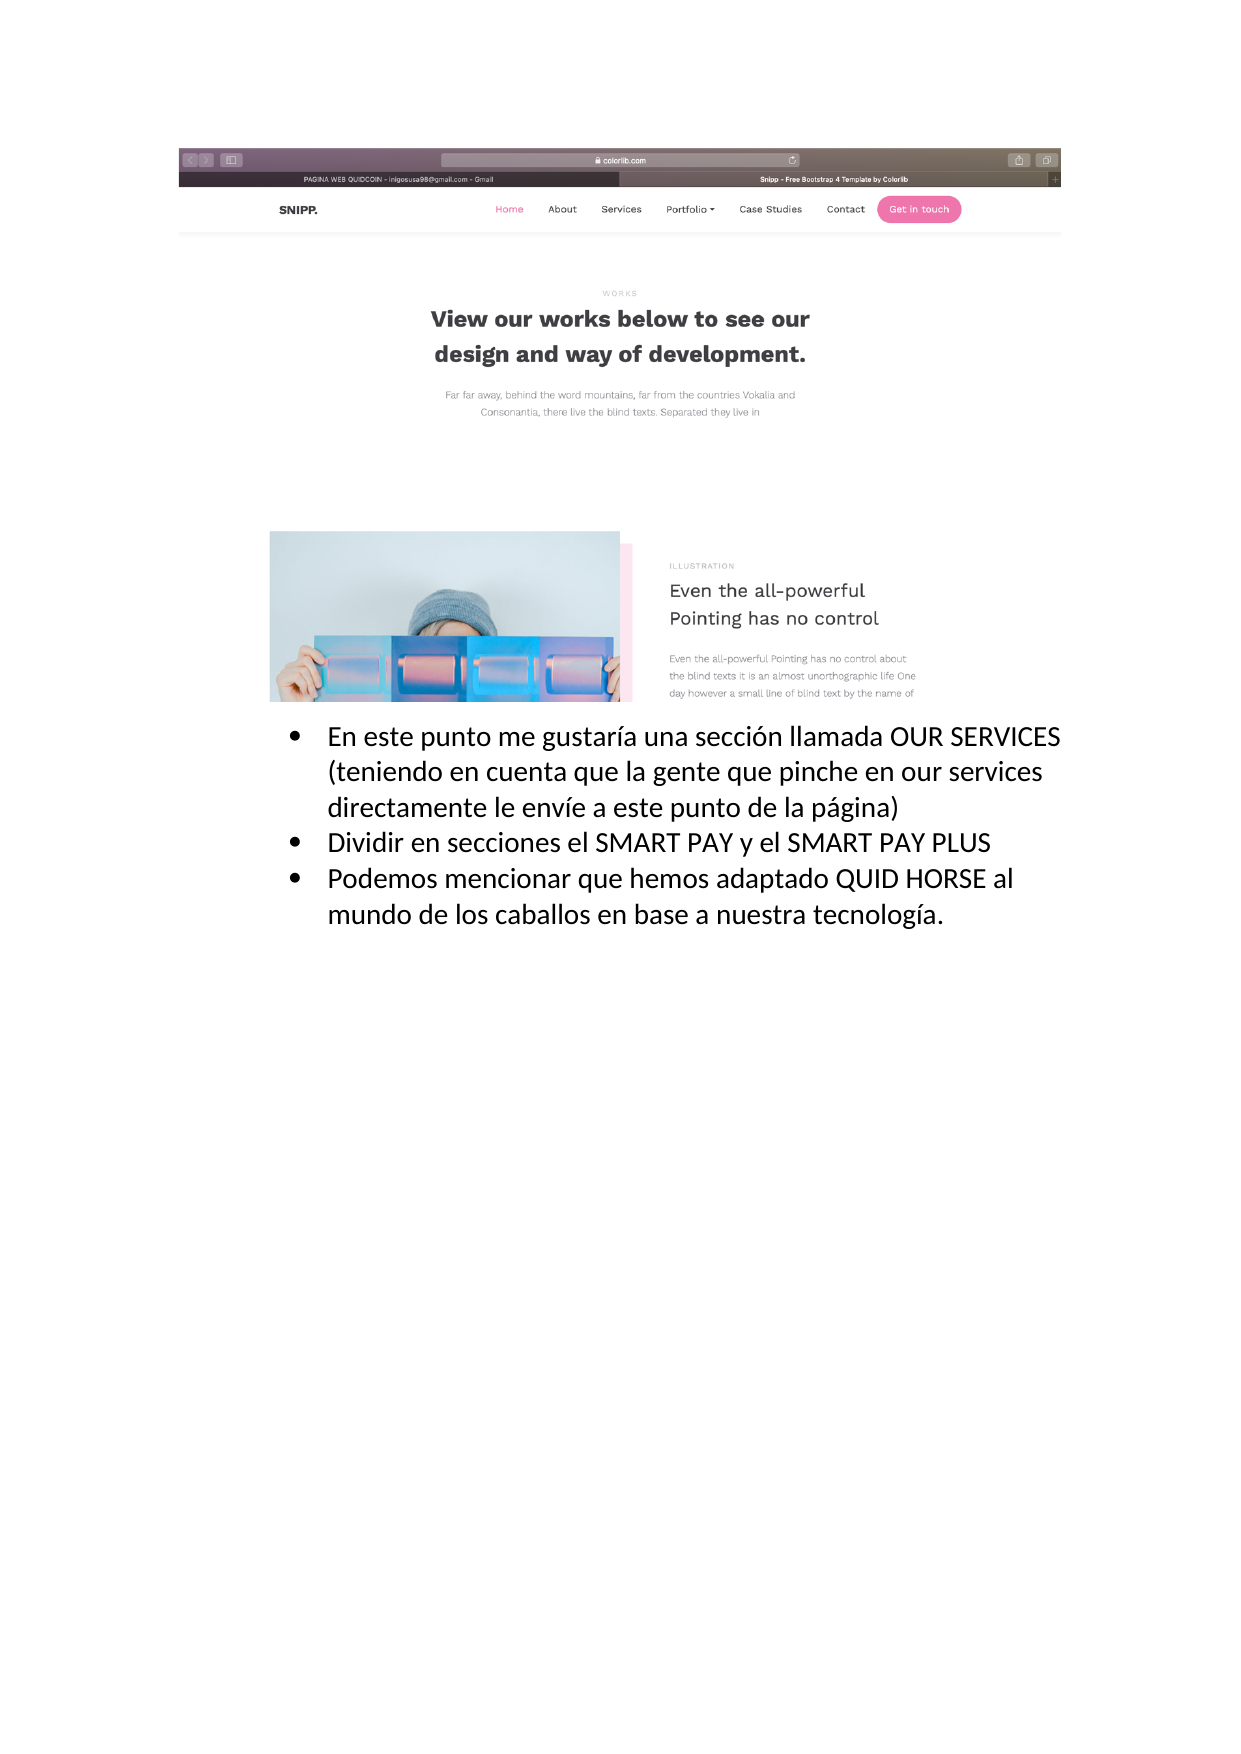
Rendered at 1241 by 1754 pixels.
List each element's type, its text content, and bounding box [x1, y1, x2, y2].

list Podemos mencionar que hemos adaptado QUID HORSE al mundo de los caballos en base a nuestra tecnología. [290, 860, 1063, 931]
picture [177, 148, 1060, 700]
list Dividir en secciones el SMART PAY y el SMART PAY PLUS [290, 824, 1063, 860]
